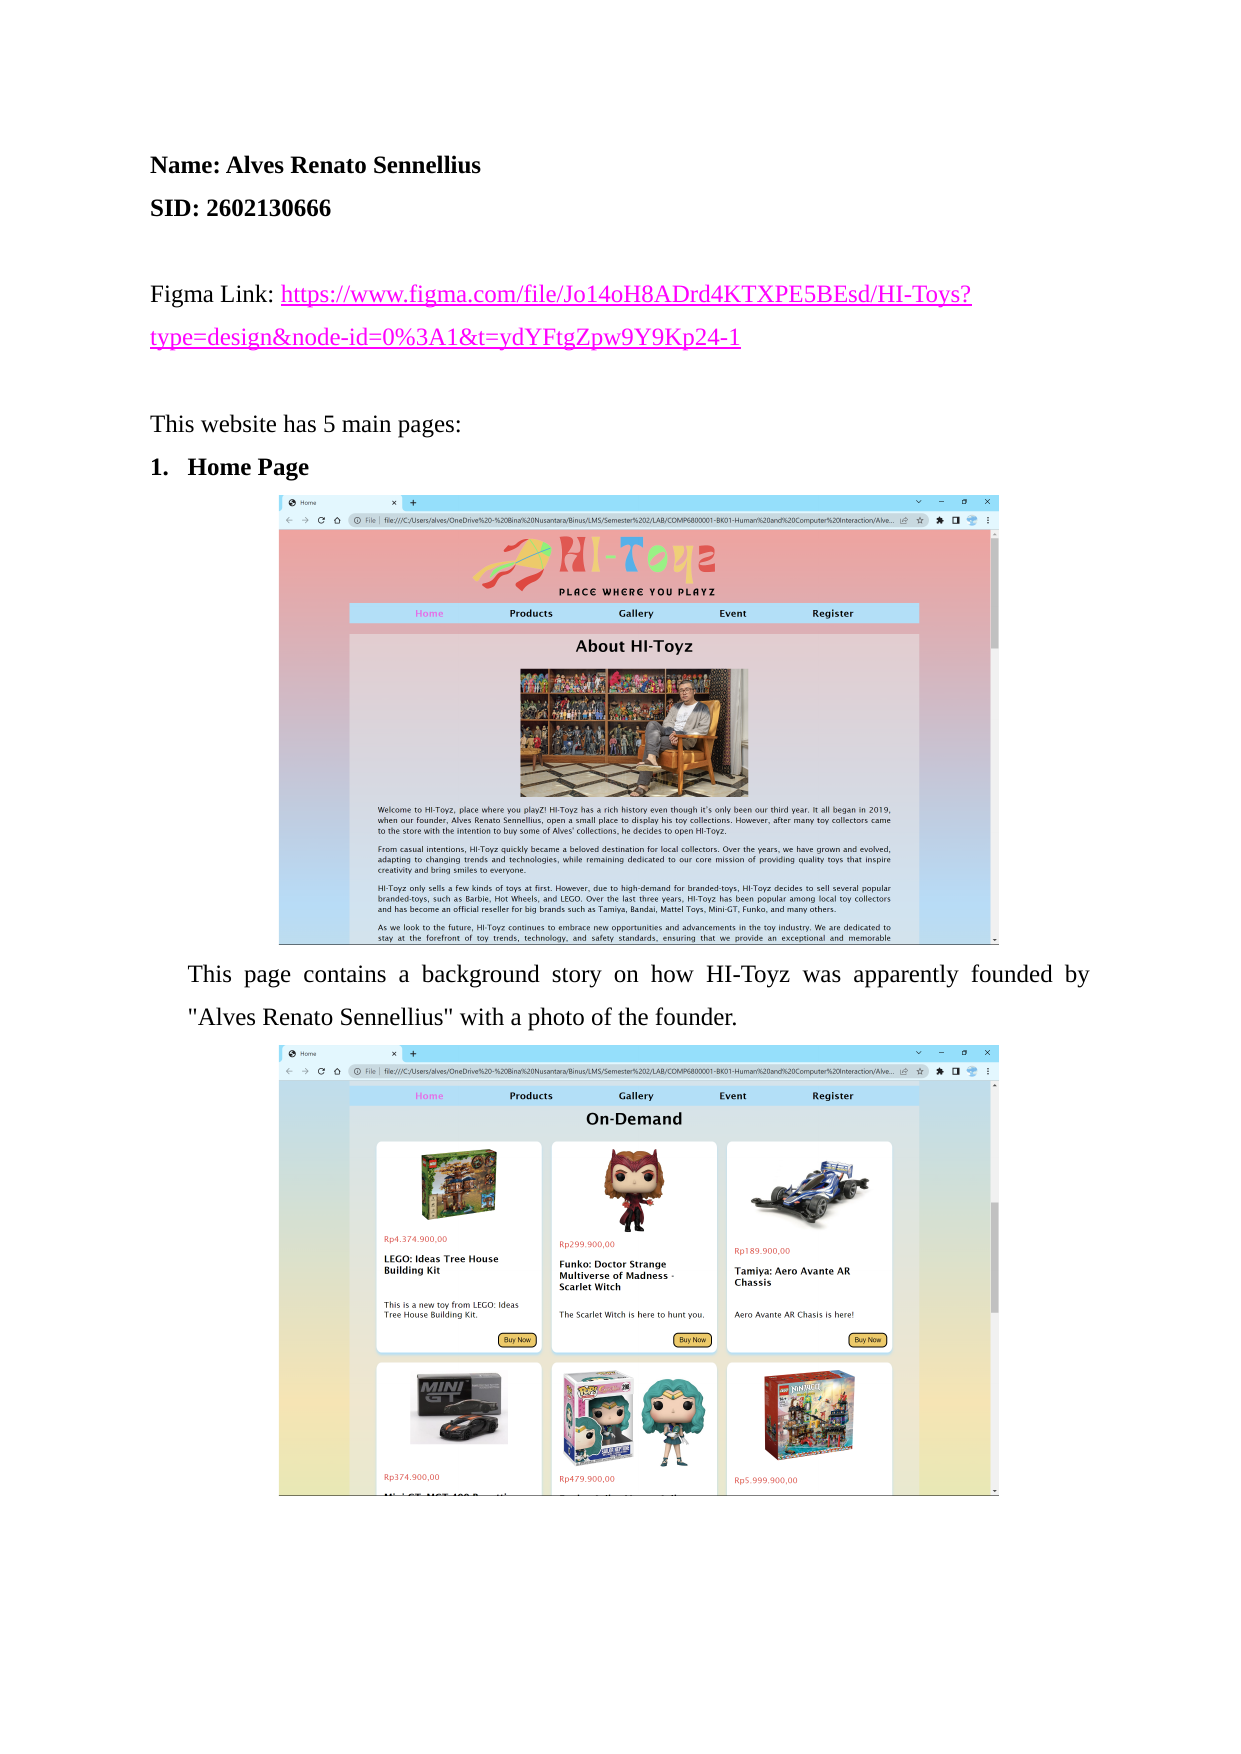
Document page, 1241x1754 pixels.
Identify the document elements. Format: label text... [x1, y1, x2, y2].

text This website has 5 main pages: [150, 409, 1090, 437]
text SID: 2602130666 [150, 193, 1090, 222]
list Home Page [150, 452, 1090, 481]
list This page contains a background story on how HI-Toyz was apparently founded by "Alves Renato Sennellius" with a photo of the founder. [187, 959, 1090, 1031]
text Figma Link: https://www.figma.com/file/Jo14oH8ADrd4KTXPE5BEsd/HI-Toys?type=design&node-id=0%3A1&t=ydYFtgZpw9Y9Kp24-1 [150, 279, 1090, 351]
picture [278, 495, 999, 945]
text Name: Alves Renato Sennellius [150, 150, 1090, 179]
picture [278, 1045, 999, 1496]
